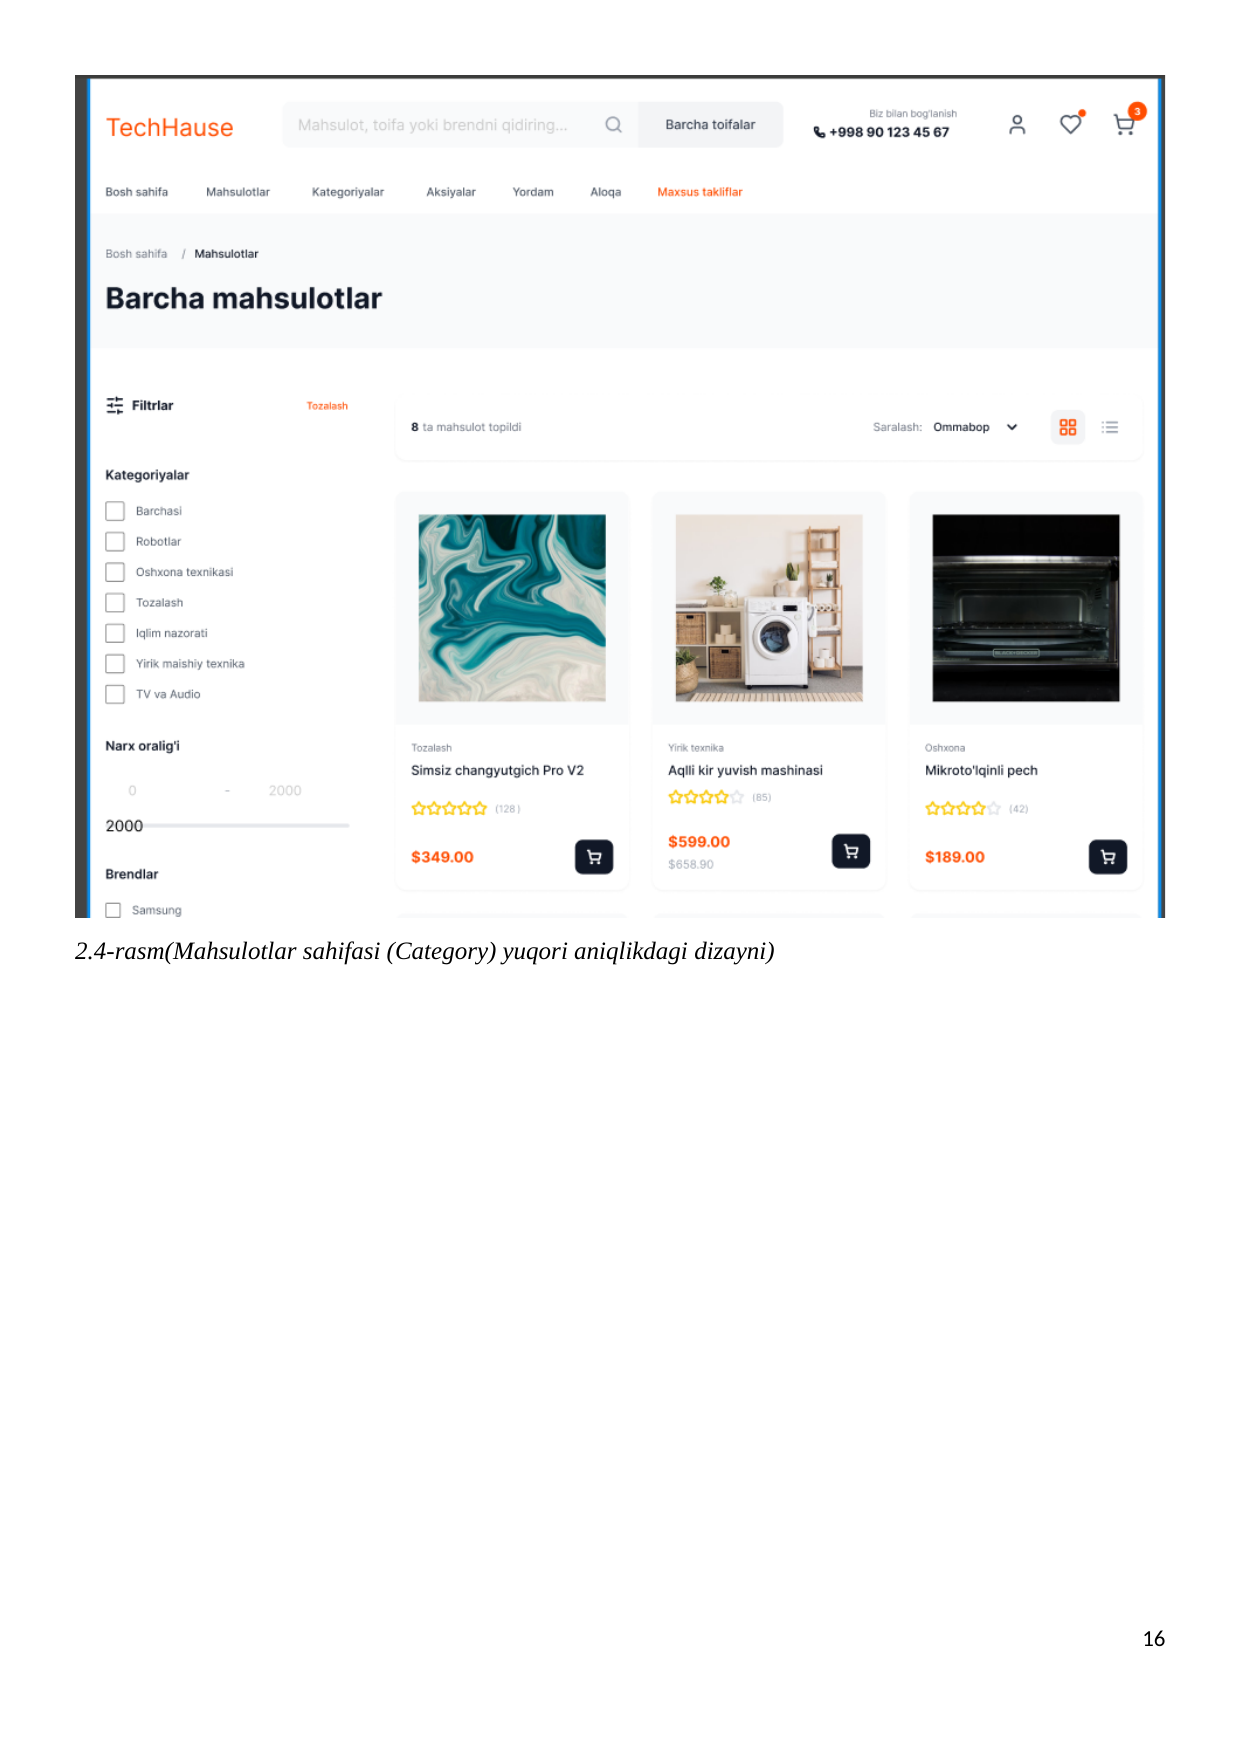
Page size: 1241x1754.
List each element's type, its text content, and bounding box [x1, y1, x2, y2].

picture [75, 75, 1166, 918]
text 2.4-rasm(Mahsulotlar sahifasi (Category) yuqori aniqlikdagi dizayni) [75, 936, 1165, 965]
